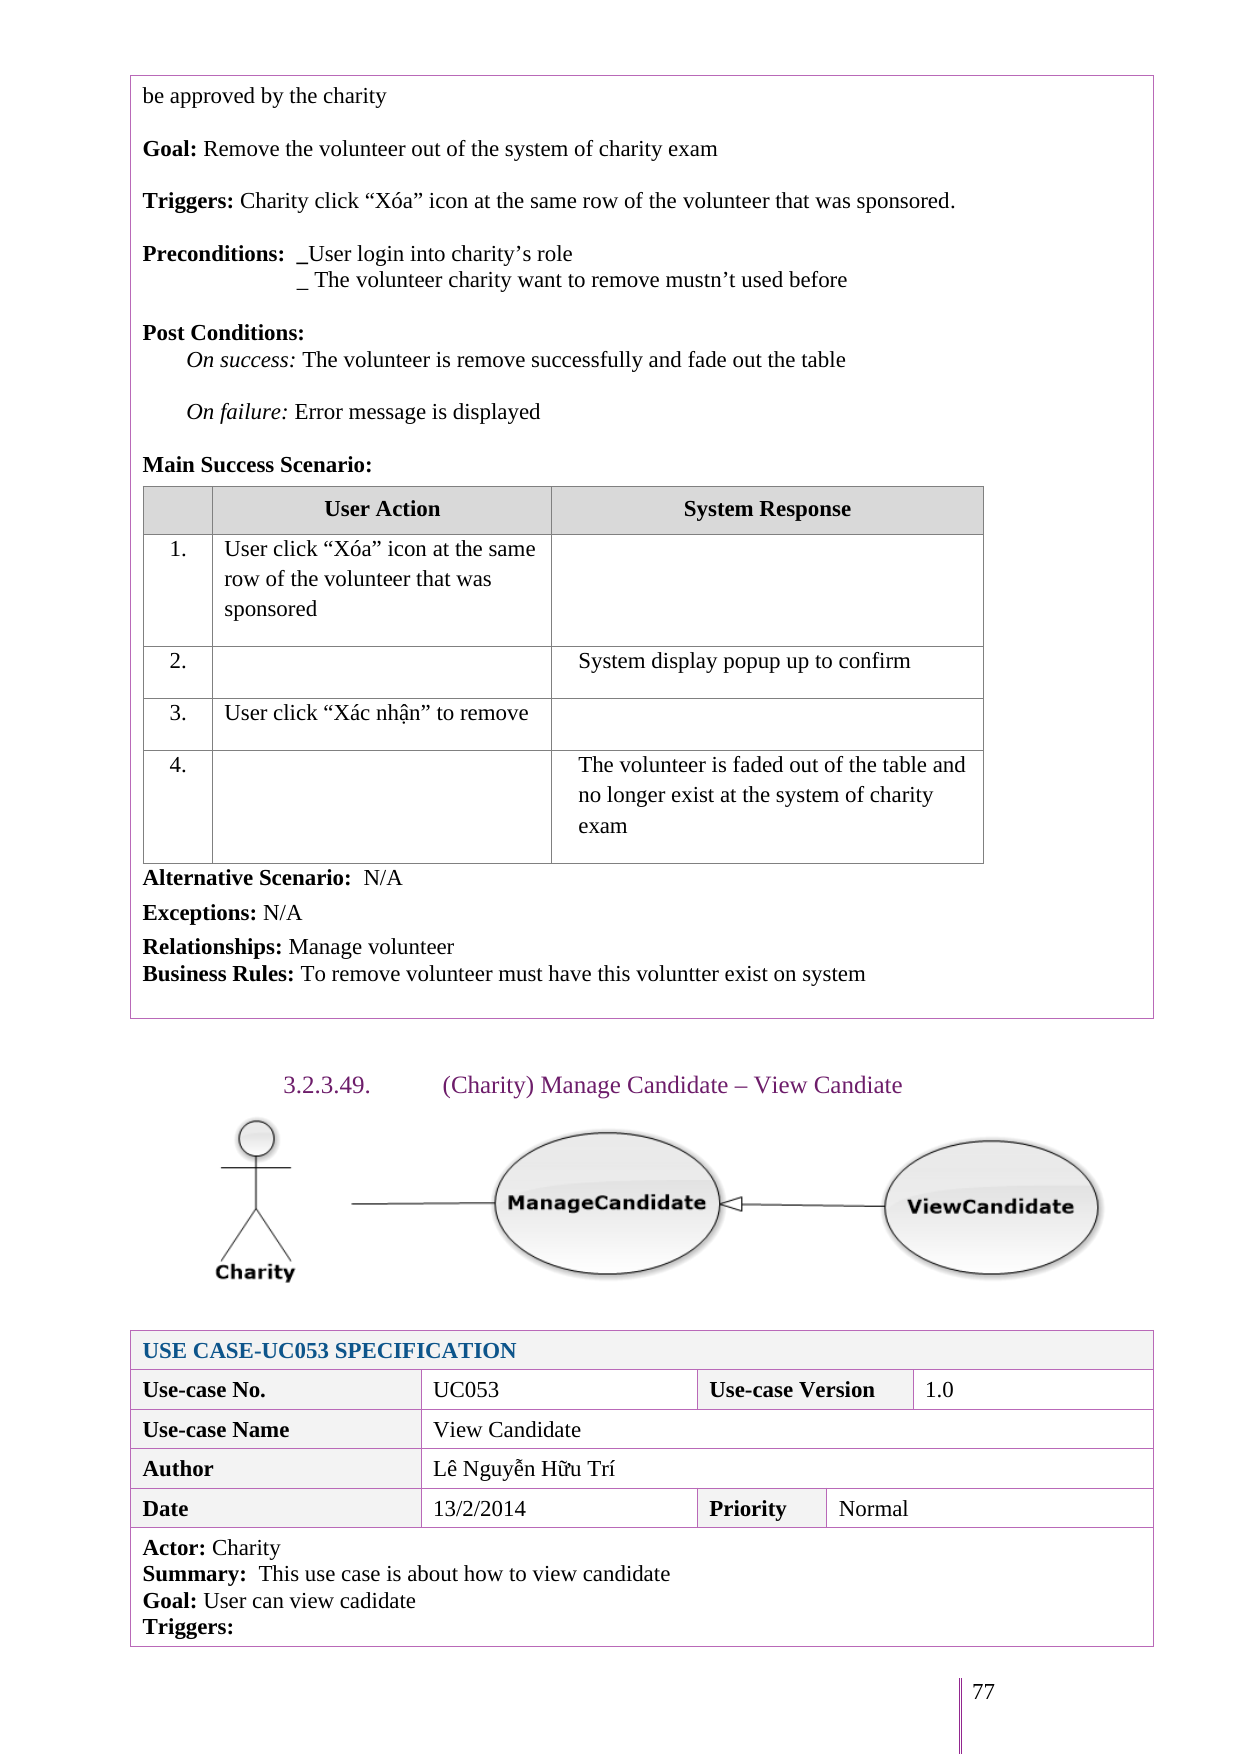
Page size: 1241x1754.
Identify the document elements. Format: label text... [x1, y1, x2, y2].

table_cell Use-case Version [698, 1370, 913, 1409]
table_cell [131, 76, 1153, 1018]
table_cell View Candidate [422, 1410, 1153, 1448]
subtitle (Charity) Manage Candidate – View Candiate [283, 1070, 1165, 1099]
table_cell Use-case No. [131, 1370, 421, 1409]
picture [142, 1103, 1116, 1305]
table_cell Lê Nguyễn Hữu Trí [422, 1449, 1153, 1488]
table_cell Date [131, 1489, 421, 1527]
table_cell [131, 1528, 1153, 1646]
table_cell 1.0 [914, 1370, 1153, 1409]
table_cell Use-case Name [131, 1410, 421, 1448]
table_header USE CASE-UC053 SPECIFICATION [131, 1331, 1153, 1369]
table_cell Normal [827, 1489, 1153, 1527]
table_cell 13/2/2014 [422, 1489, 697, 1527]
table_cell UC053 [422, 1370, 697, 1409]
table_cell Priority [698, 1489, 826, 1527]
table_cell Author [131, 1449, 421, 1488]
